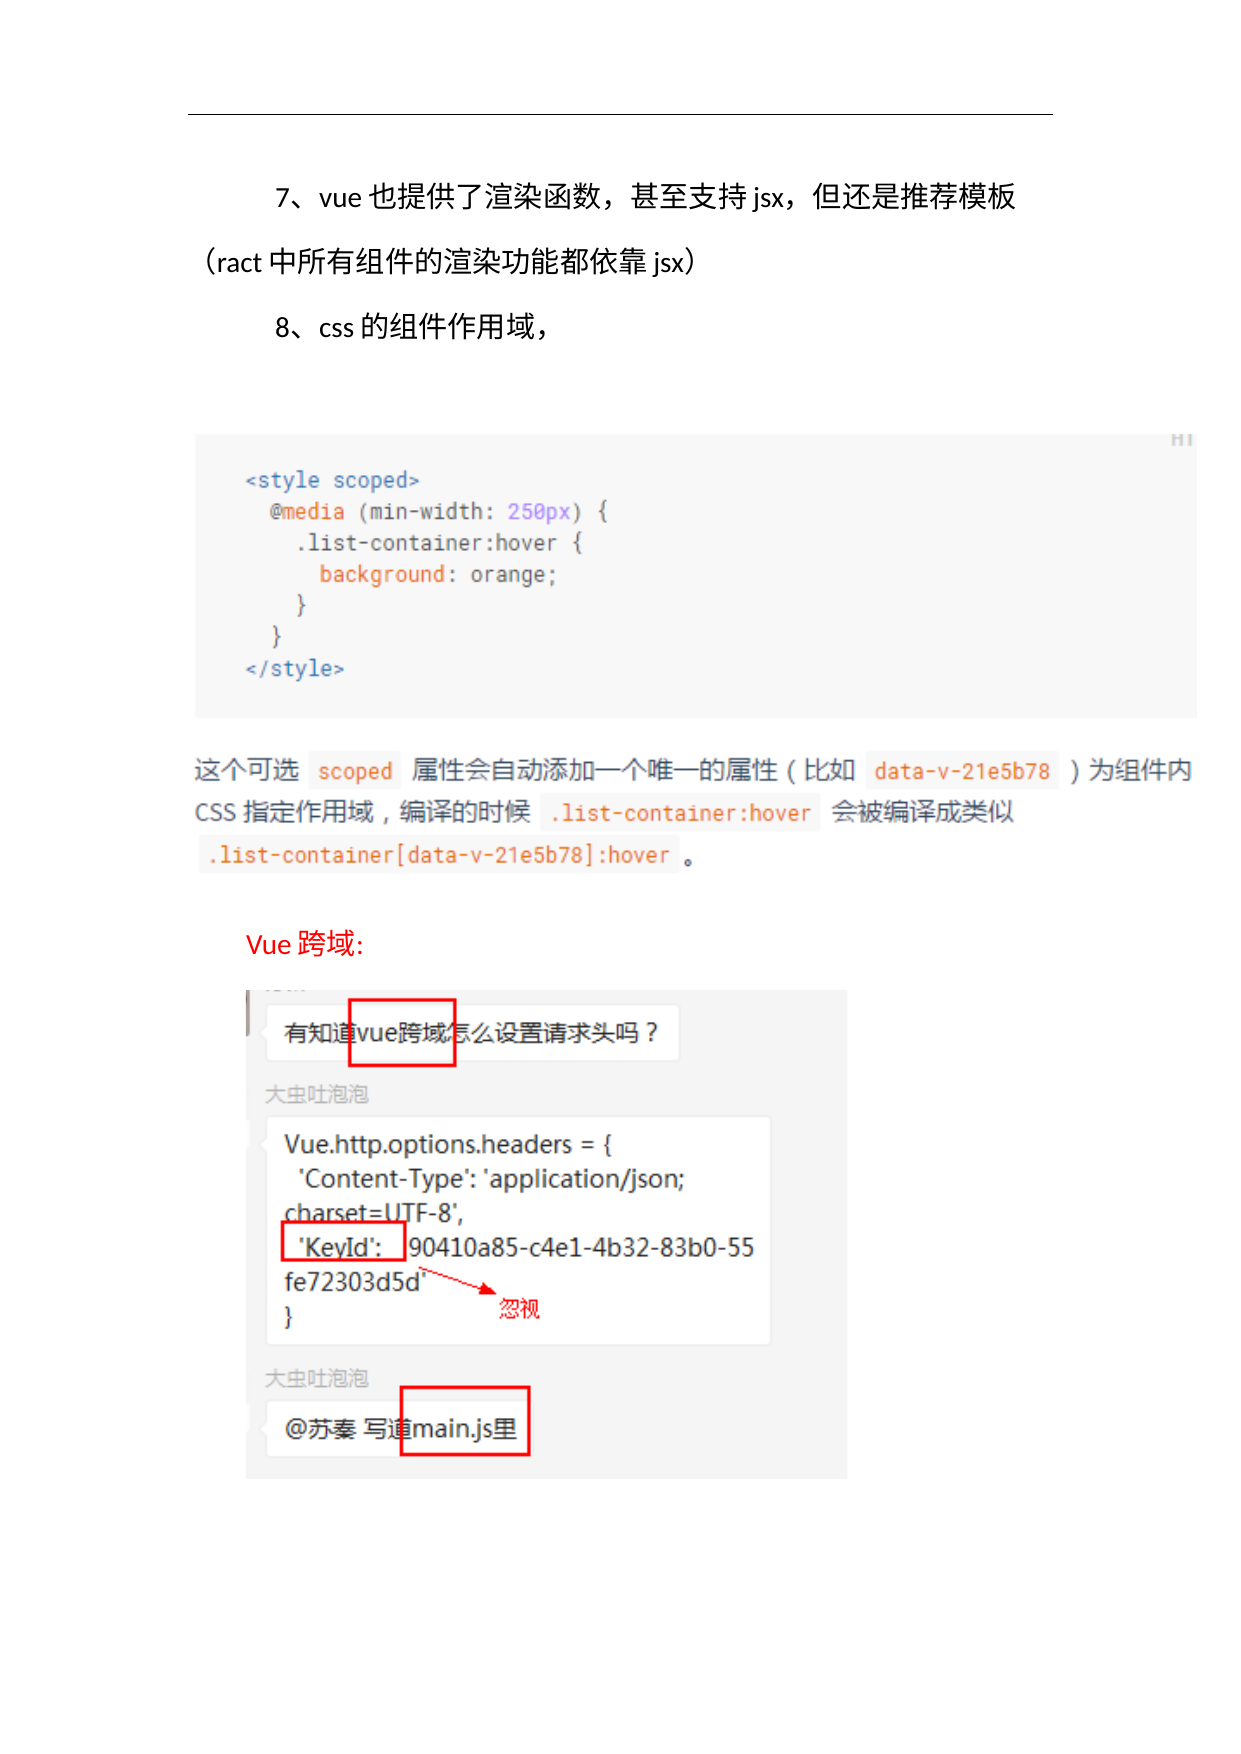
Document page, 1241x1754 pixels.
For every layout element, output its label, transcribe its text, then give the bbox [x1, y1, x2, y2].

picture [245, 990, 848, 1479]
text 8、css的组件作用域， [187, 292, 1053, 357]
text 7、vue也提供了渲染函数，甚至支持jsx，但还是推荐模板（ract中所有组件的渲染功能都依靠jsx） [187, 162, 1053, 292]
picture [187, 434, 1197, 898]
text Vue跨域: [187, 909, 1053, 974]
